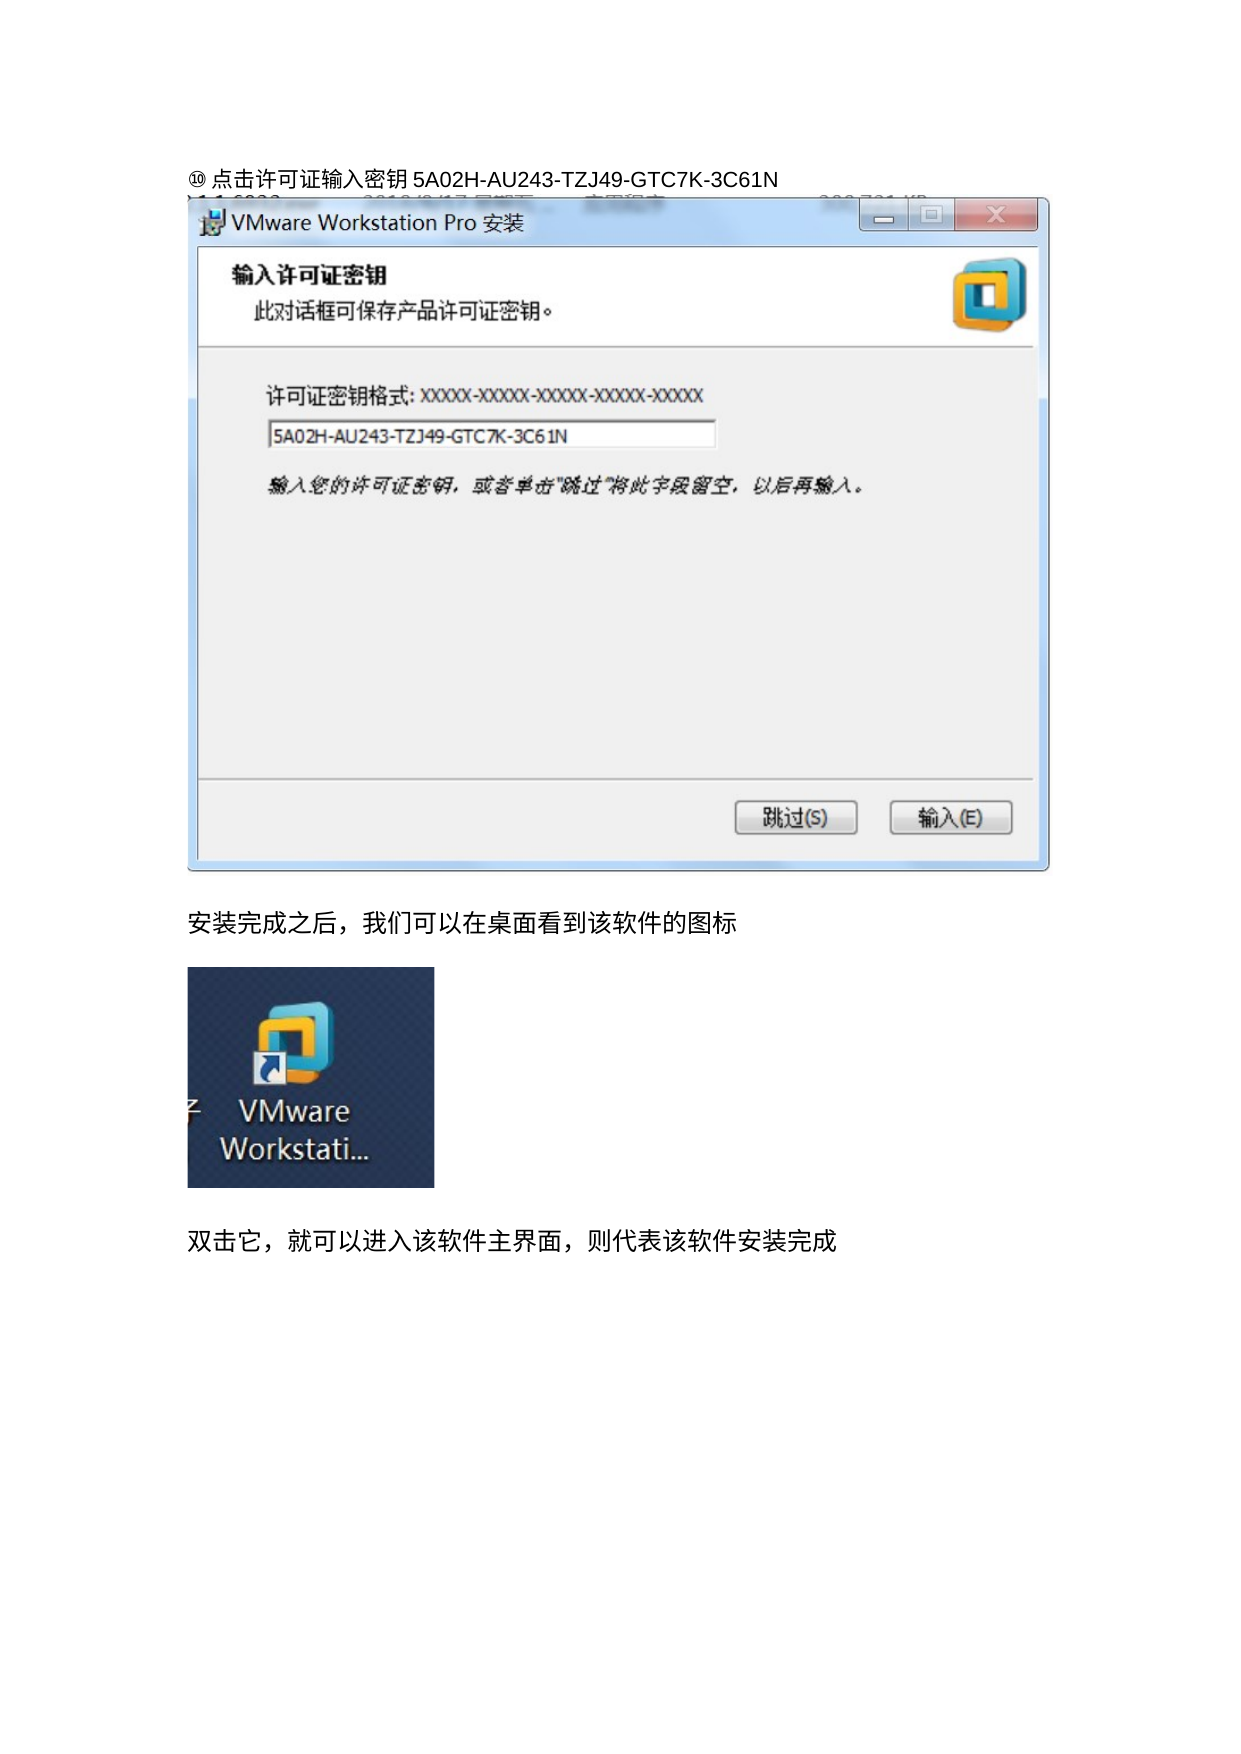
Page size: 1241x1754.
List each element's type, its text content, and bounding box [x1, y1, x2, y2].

picture [187, 194, 1053, 876]
text 双击它，就可以进入该软件主界面，则代表该软件安装完成 [187, 1207, 1053, 1272]
text ⑩点击许可证输入密钥5A02H-AU243-TZJ49-GTC7K-3C61N [187, 162, 1053, 194]
text 安装完成之后，我们可以在桌面看到该软件的图标 [187, 889, 1053, 954]
picture [187, 967, 435, 1188]
